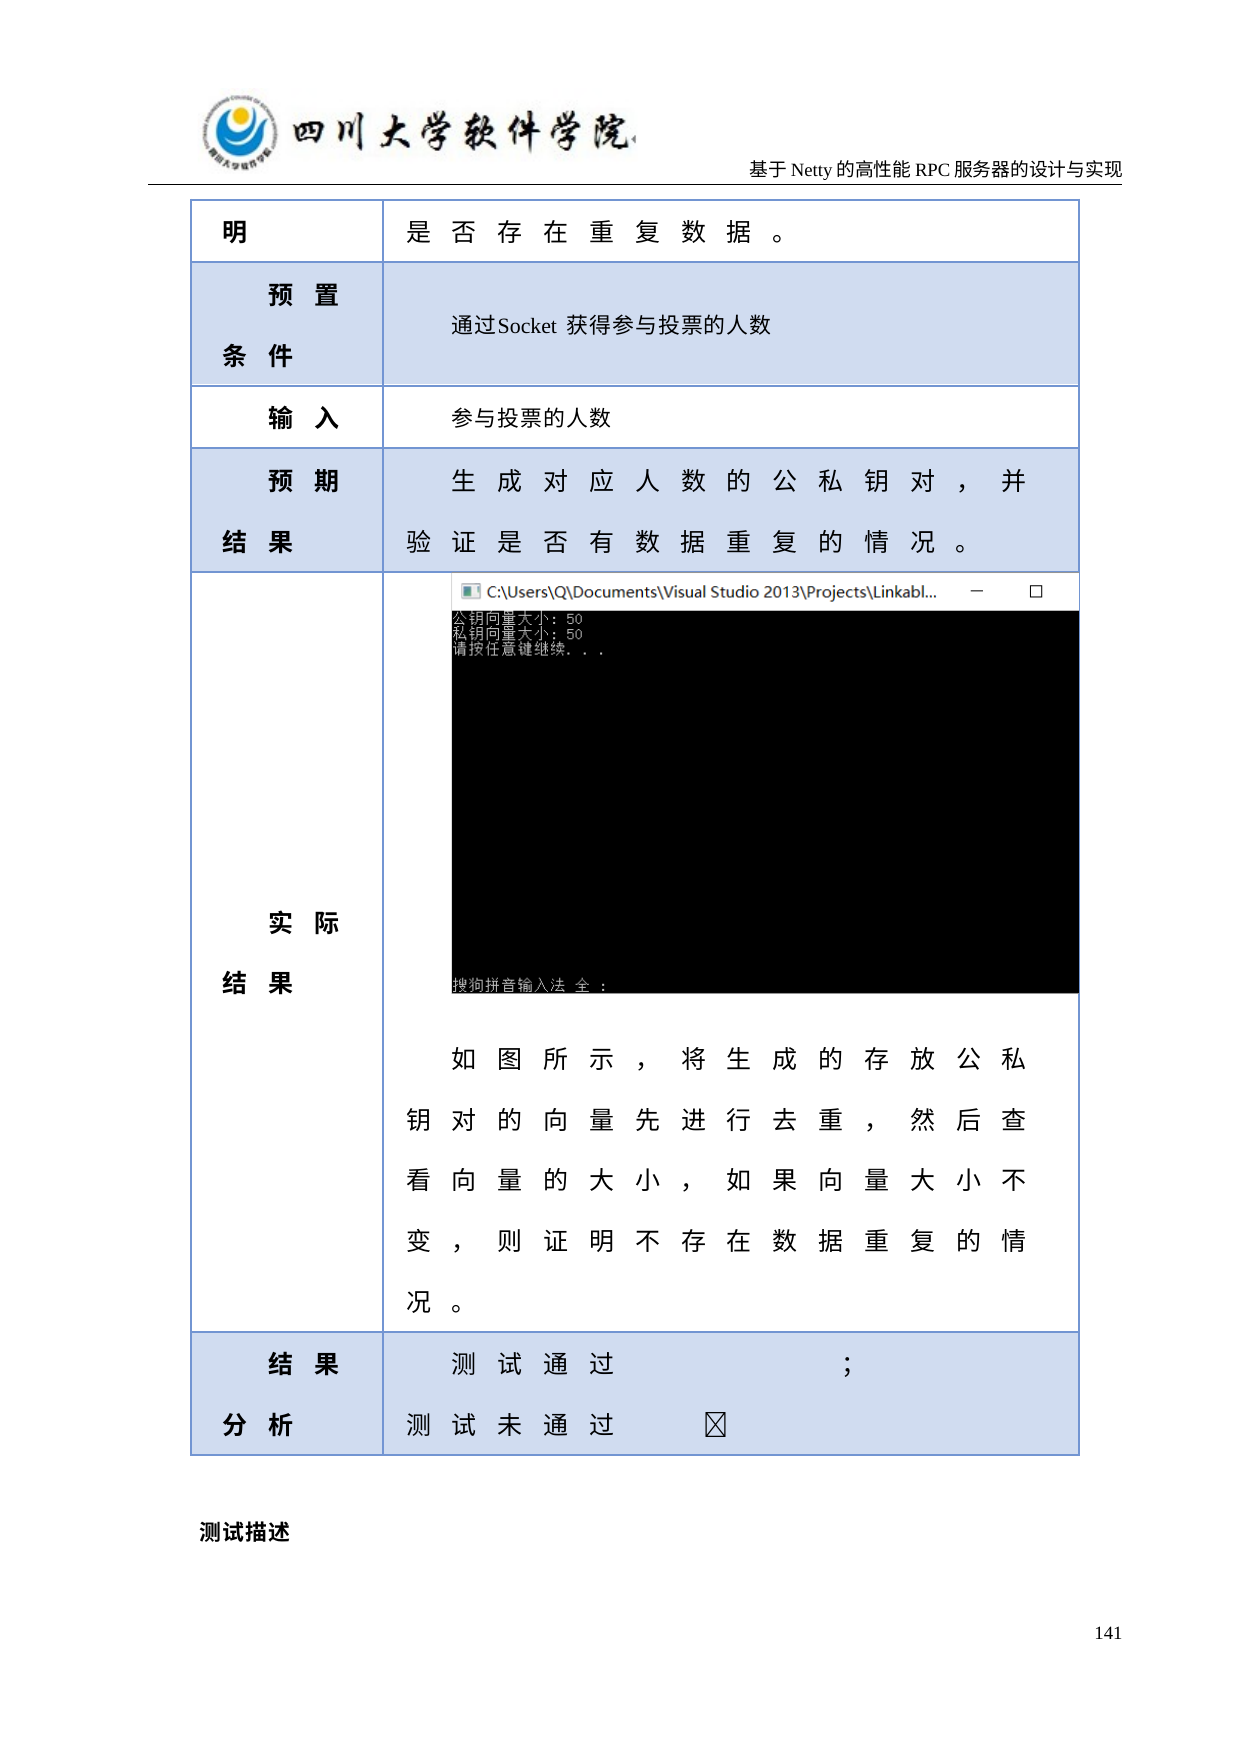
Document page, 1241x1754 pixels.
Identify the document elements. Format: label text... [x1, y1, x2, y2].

table_cell 测试用例说明 [192, 201, 382, 261]
table_cell 实际结果 [192, 573, 382, 1331]
picture [197, 88, 639, 177]
table_cell 结果分析 [192, 1333, 382, 1454]
table_cell 预置条件 [192, 263, 382, 384]
table_cell 测试通过 ； 测试未通过 [384, 1333, 1078, 1454]
text 测试描述 [154, 1501, 1116, 1561]
table_cell 生成对应人数的公私钥对，并验证是否有数据重复的情况。 [384, 449, 1078, 571]
table_cell 输入 [192, 387, 382, 447]
table_cell 根据输入参与投票的人数产生相对的公私钥对，验证公私钥对中是否存在重复数据。 [384, 201, 1078, 261]
table_cell 预期结果 [192, 449, 382, 571]
table_cell 通过Socket获得参与投票的人数 [384, 263, 1078, 384]
table_cell 如图所示，将生成的存放公私钥对的向量先进行去重，然后查看向量的大小，如果向量大小不变，则证明不存在数据重复的情况。 [384, 573, 1078, 1331]
table_cell 参与投票的人数 [384, 387, 1078, 447]
picture [451, 572, 1079, 994]
